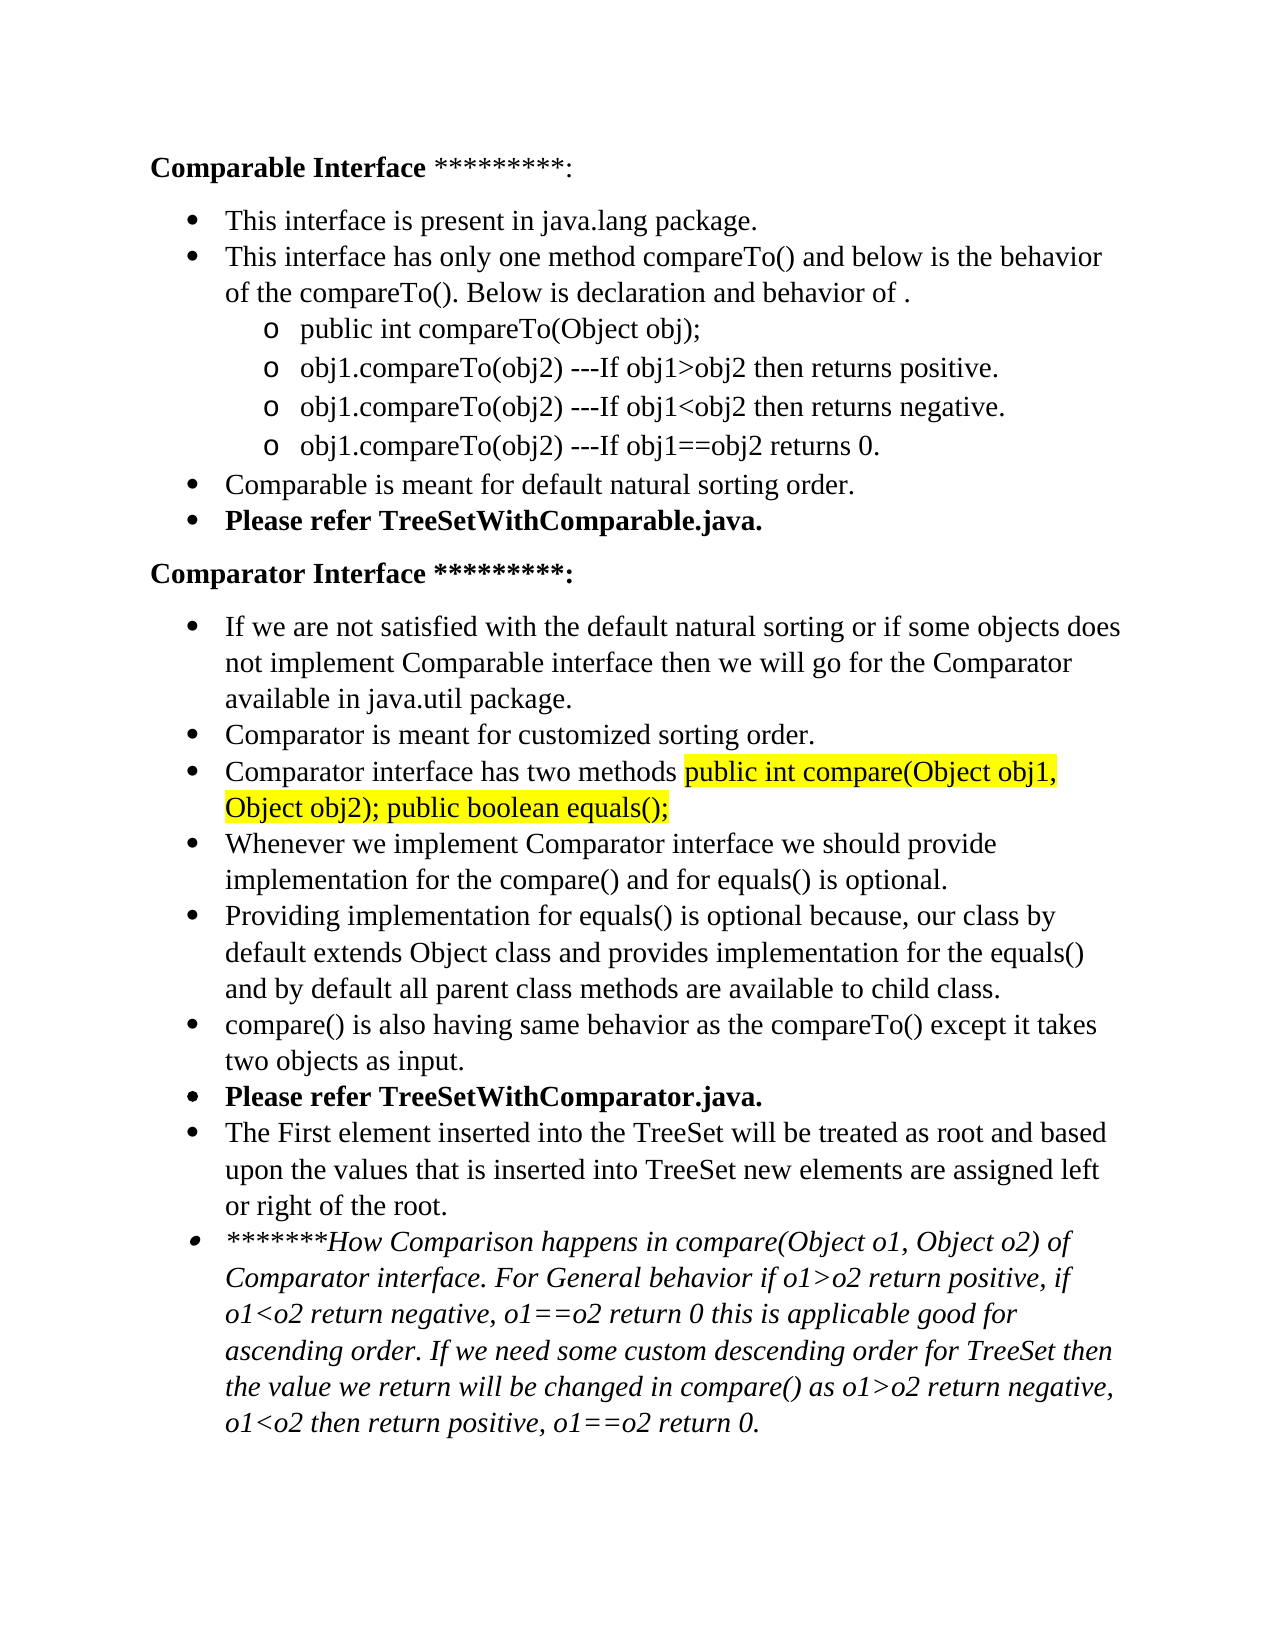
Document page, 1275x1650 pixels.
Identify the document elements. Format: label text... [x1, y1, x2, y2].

text Comparable Interface *********: [150, 150, 1125, 183]
list Comparator is meant for customized sorting order. [187, 717, 1125, 751]
list obj1.compareTo(obj2) ---If obj1>obj2 then returns positive. [262, 350, 1125, 386]
list Please refer TreeSetWithComparable.java. [187, 503, 1125, 537]
list obj1.compareTo(obj2) ---If obj1==obj2 returns 0. [262, 428, 1125, 464]
list Whenever we implement Comparator interface we should provide implementation for the compare() and for equals() is optional. [187, 826, 1125, 896]
list Comparator interface has two methods public int compare(Object obj1, Object obj2); public boolean equals(); [187, 754, 1125, 823]
list compare() is also having same behavior as the compareTo() except it takes two objects as input. [187, 1007, 1125, 1077]
list The First element inserted into the TreeSet will be treated as root and based upon the values that is inserted into TreeSet new elements are assigned left or right of the root. [187, 1116, 1125, 1222]
list Providing implementation for equals() is optional because, our class by default extends Object class and provides implementation for the equals() and by default all parent class methods are available to child class. [187, 898, 1125, 1004]
list Comparable is meant for default natural sorting order. [187, 467, 1125, 501]
text Comparator Interface *********: [150, 556, 1125, 589]
list public int compareTo(Object obj); [262, 311, 1125, 347]
list This interface is present in java.lang package. [187, 203, 1125, 236]
list This interface has only one method compareTo() and below is the behavior of the compareTo(). Below is declaration and behavior of . [187, 239, 1125, 309]
list obj1.compareTo(obj2) ---If obj1<obj2 then returns negative. [262, 389, 1125, 425]
list If we are not satisfied with the default natural sorting or if some objects does not implement Comparable interface then we will go for the Comparator available in java.util package. [187, 609, 1125, 715]
list Please refer TreeSetWithComparator.java. [187, 1079, 1125, 1113]
list *******How Comparison happens in compare(Object o1, Object o2) of Comparator interface. For General behavior if o1>o2 return positive, if o1<o2 return negative, o1==o2 return 0 this is applicable good for ascending order. If we need some custom descending order for TreeSet then the value we return will be changed in compare() as o1>o2 return negative, o1<o2 then return positive, o1==o2 return 0. [187, 1224, 1125, 1438]
